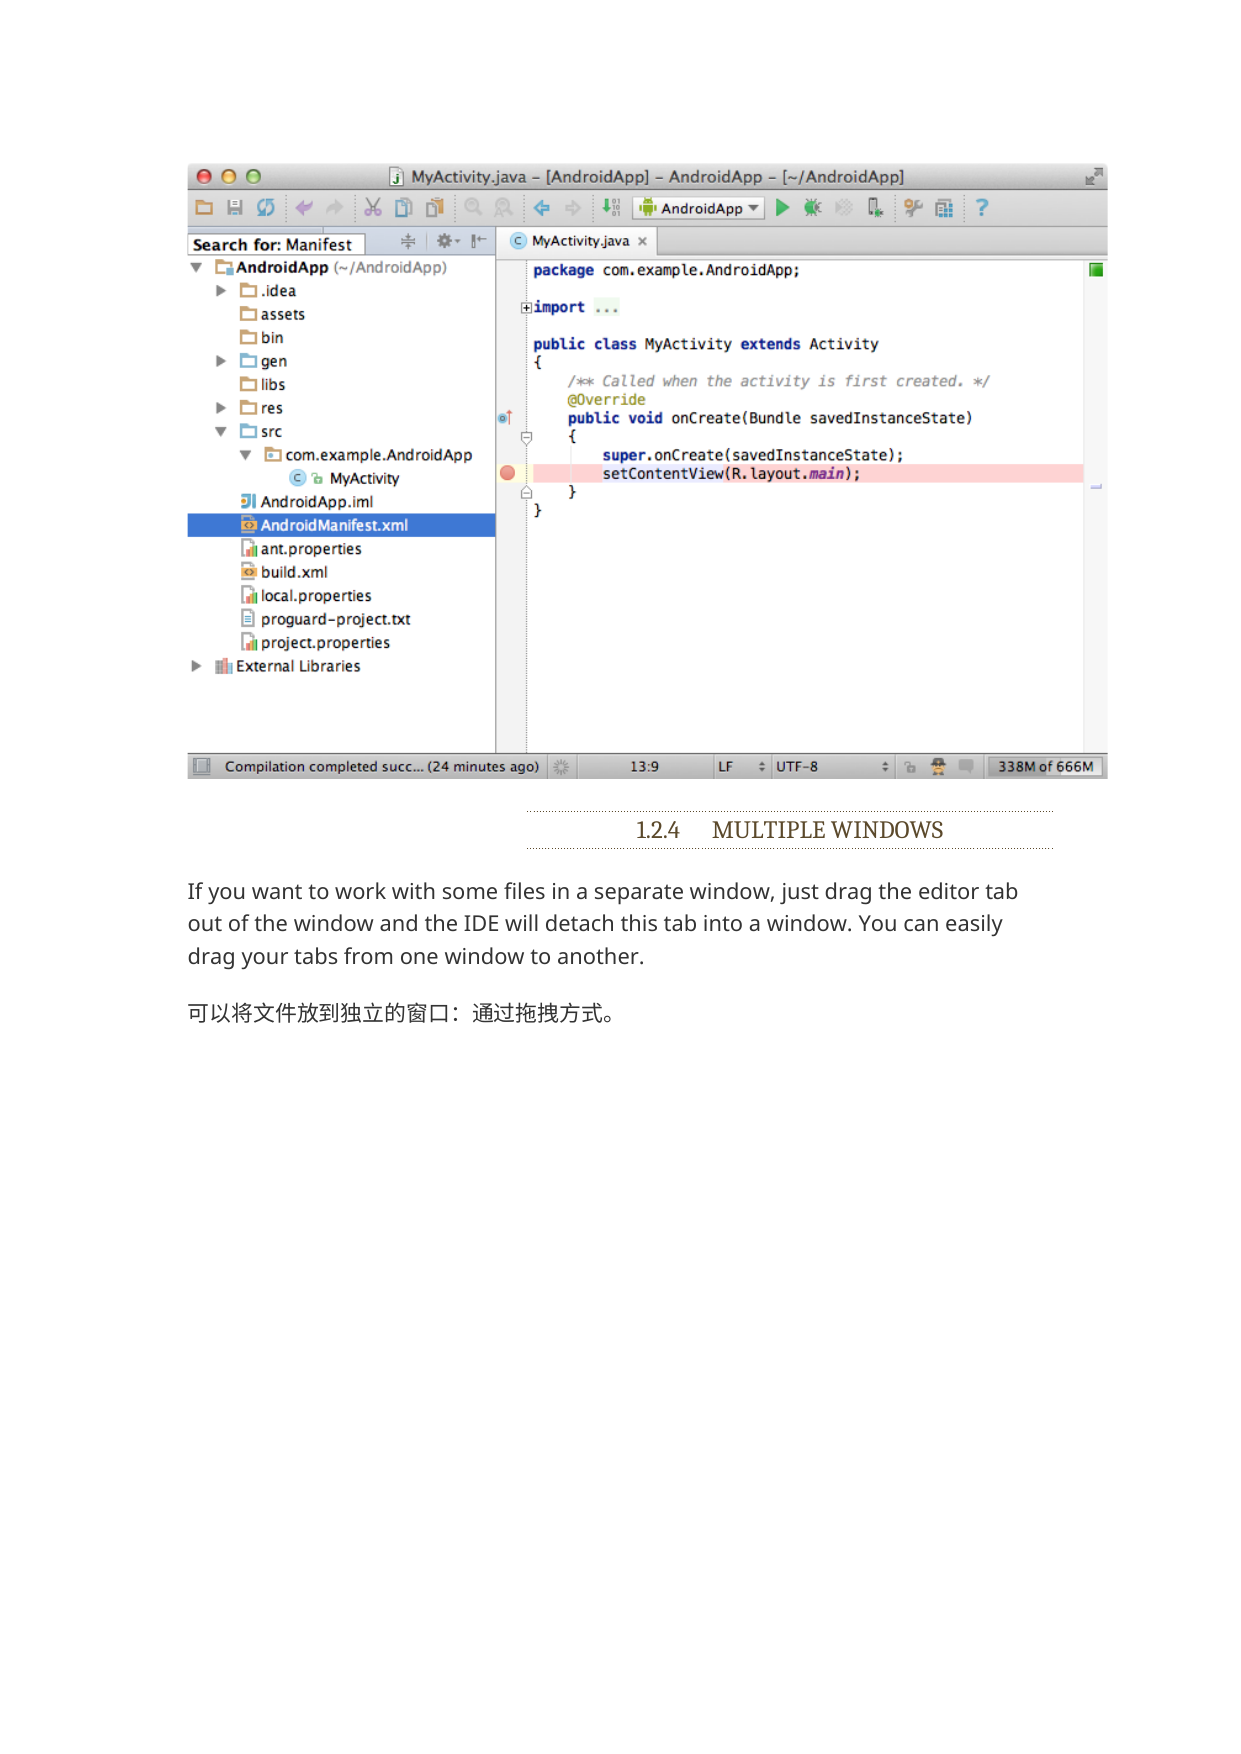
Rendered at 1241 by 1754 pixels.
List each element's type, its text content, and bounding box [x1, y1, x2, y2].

text 可以将文件放到独立的窗口：通过拖拽方式。 [187, 995, 1053, 1028]
text If you want to work with some files in a separate window, just drag the editor tab out of the window and the IDE will detach this tab into a window. You can easily drag your tabs from one window to another. [187, 874, 1053, 972]
picture [187, 163, 1108, 779]
subtitle Multiple windows [527, 811, 1053, 849]
